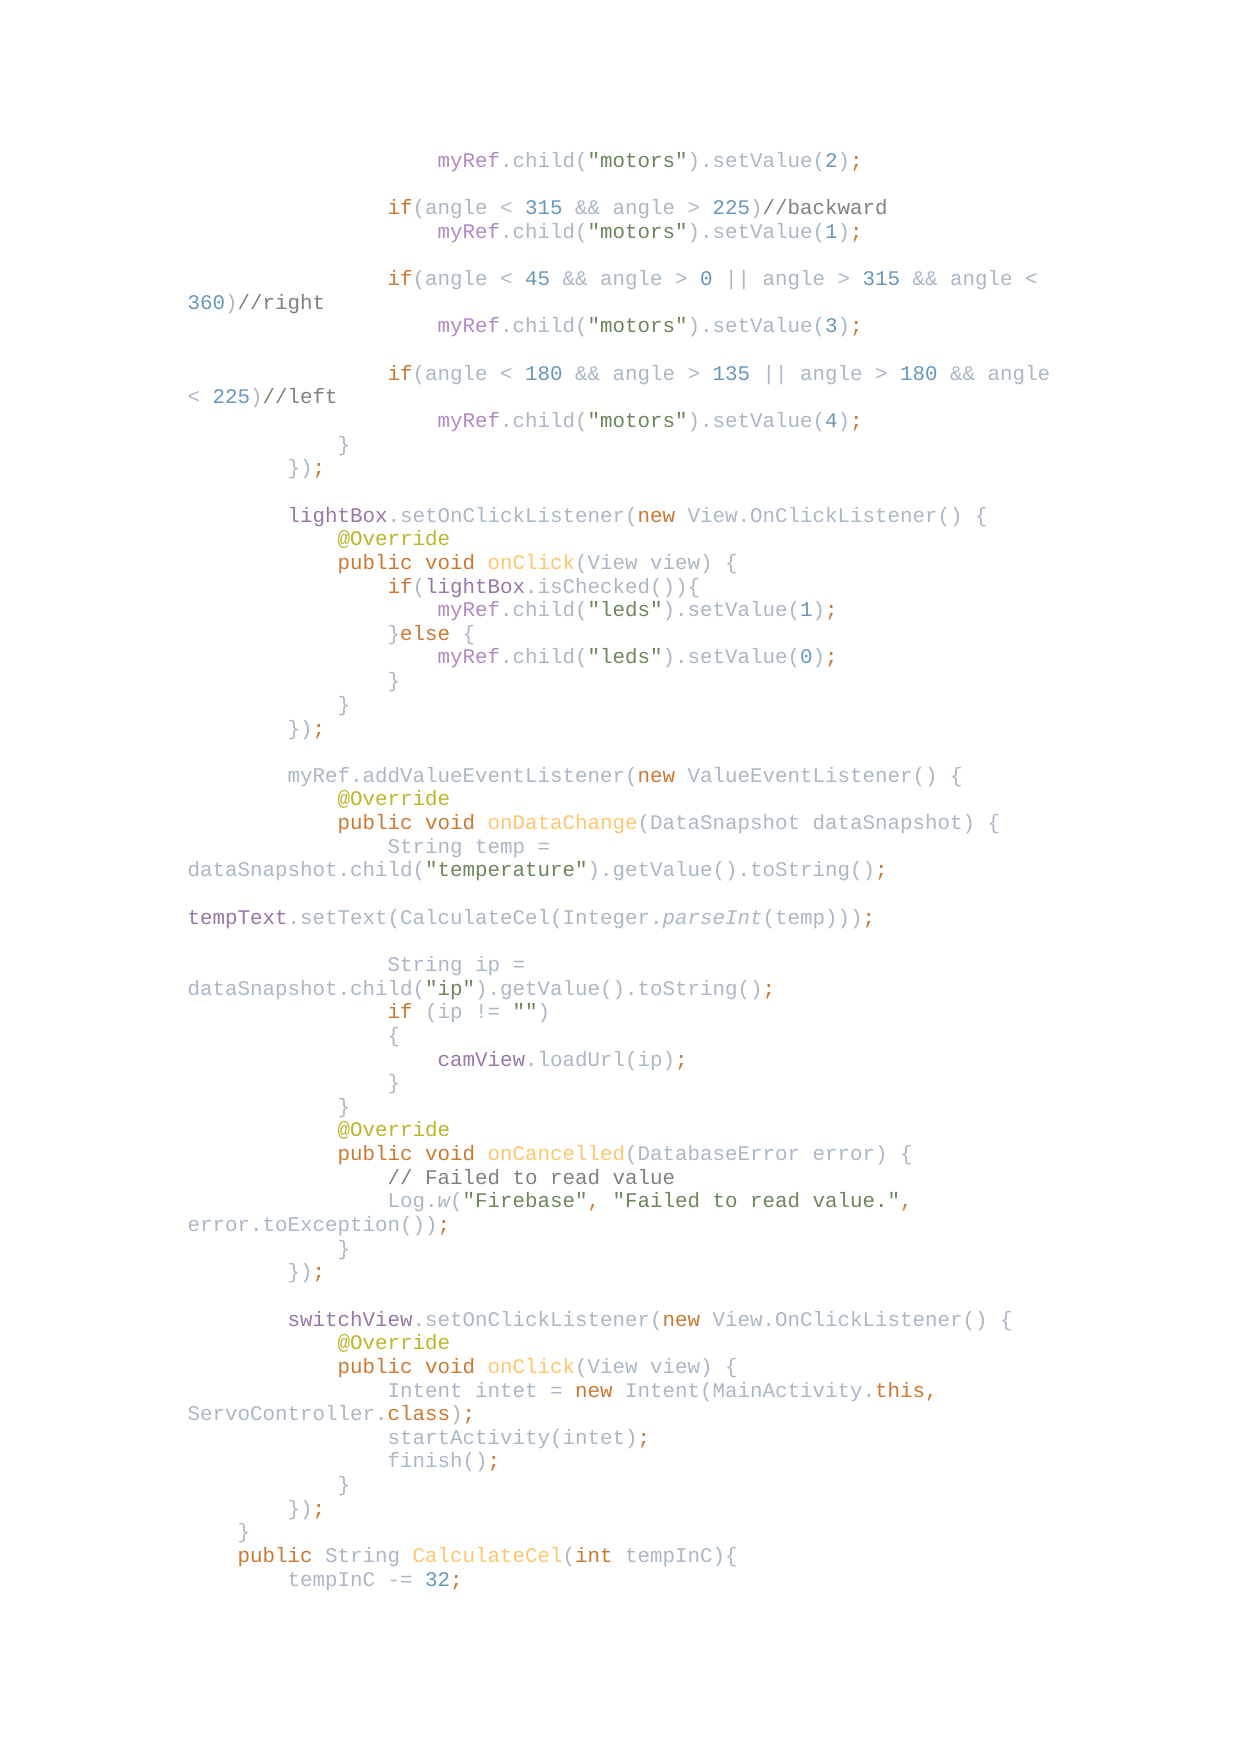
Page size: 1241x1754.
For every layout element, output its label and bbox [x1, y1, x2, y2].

text [187, 150, 1053, 1592]
